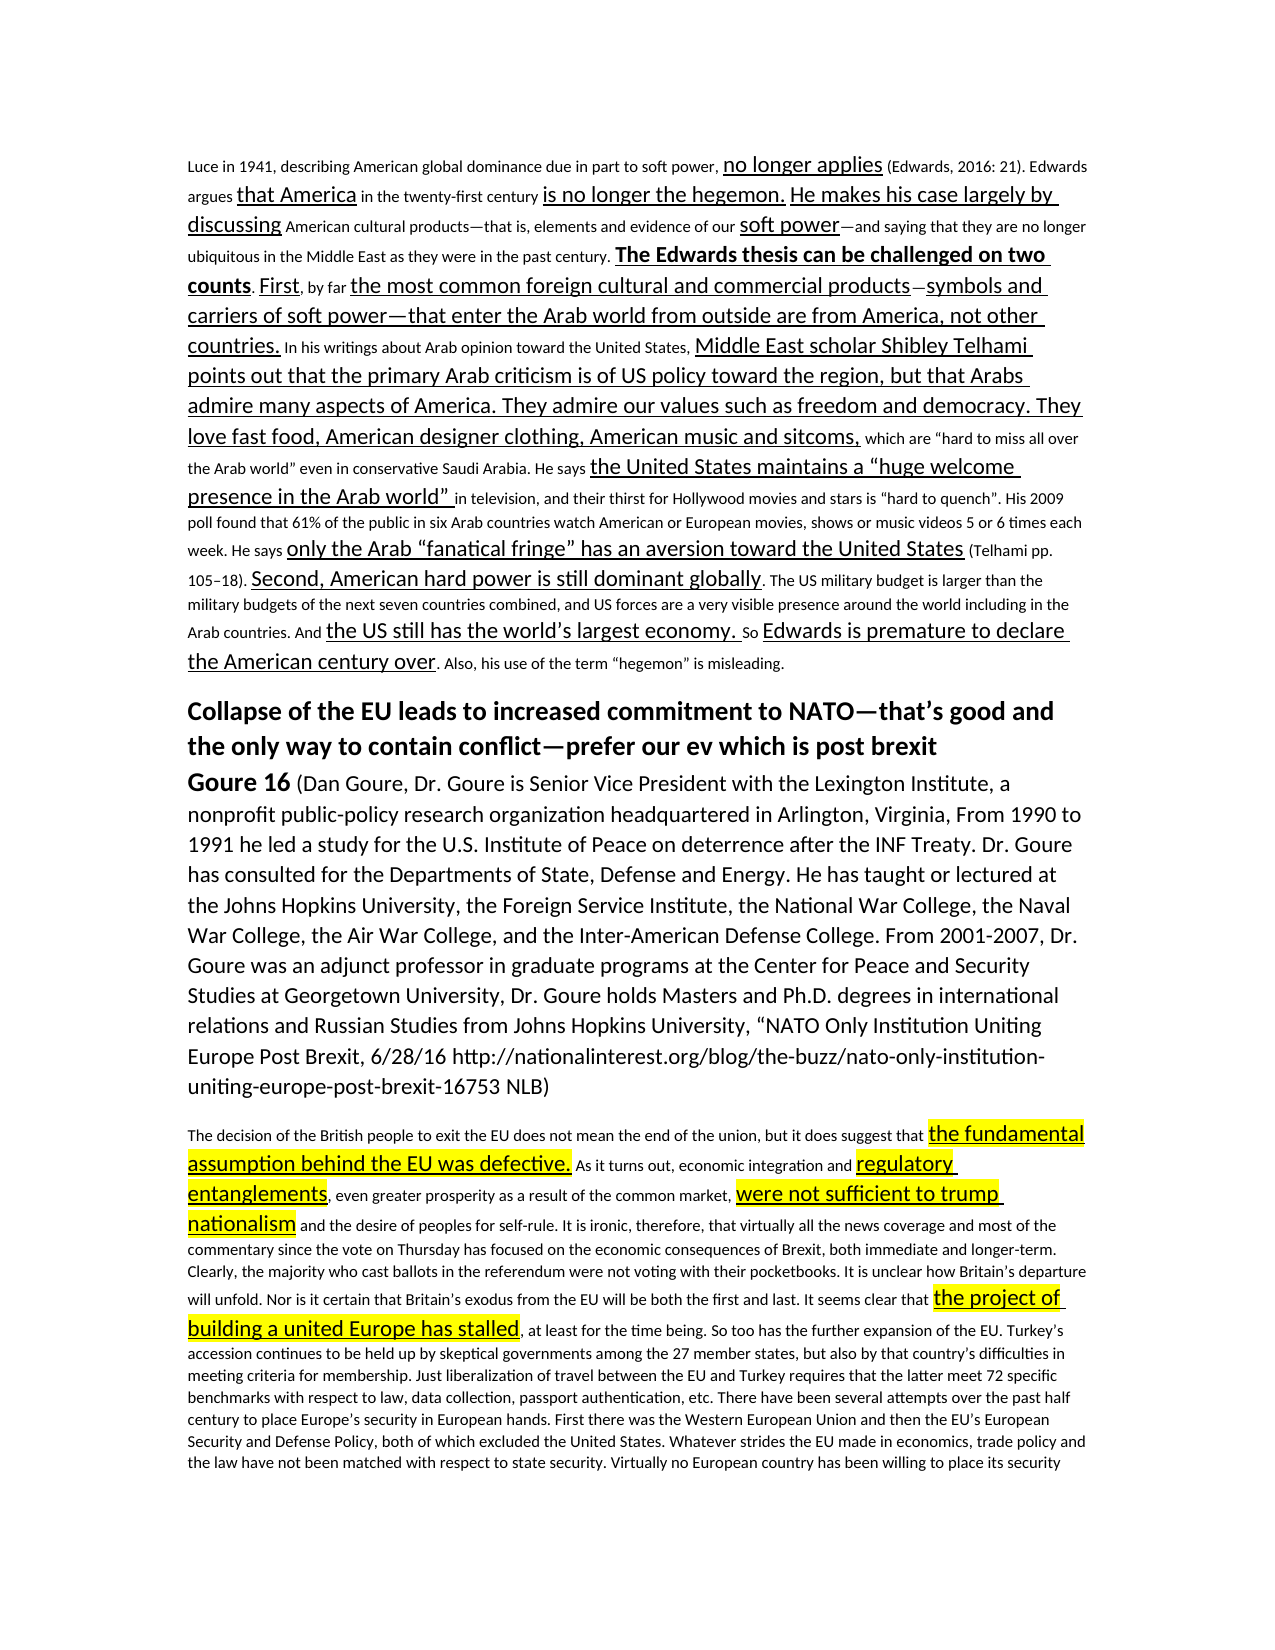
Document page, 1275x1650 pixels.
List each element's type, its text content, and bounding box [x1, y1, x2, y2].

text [187, 150, 1087, 675]
subtitle Collapse of the EU leads to increased commitment to NATO—that’s good and the only way to contain conflict—prefer our ev which is post brexit [187, 694, 1087, 762]
text Goure 16 (Dan Goure, Dr. Goure is Senior Vice President with the Lexington Institute, a nonprofit public-policy research organization headquartered in Arlington, Virginia, From 1990 to 1991 he led a study for the U.S. Institute of Peace on deterrence after the INF Treaty. Dr. Goure has consulted for the Departments of State, Defense and Energy. He has taught or lectured at the Johns Hopkins University, the Foreign Service Institute, the National War College, the Naval War College, the Air War College, and the Inter-American Defense College. From 2001-2007, Dr. Goure was an adjunct professor in graduate programs at the Center for Peace and Security Studies at Georgetown University, Dr. Goure holds Masters and Ph.D. degrees in international relations and Russian Studies from Johns Hopkins University, “NATO Only Institution Uniting Europe Post Brexit, 6/28/16 http://nationalinterest.org/blog/the-buzz/nato-only-institution-uniting-europe-post-brexit-16753 NLB) [187, 765, 1087, 1100]
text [187, 1119, 1087, 1473]
